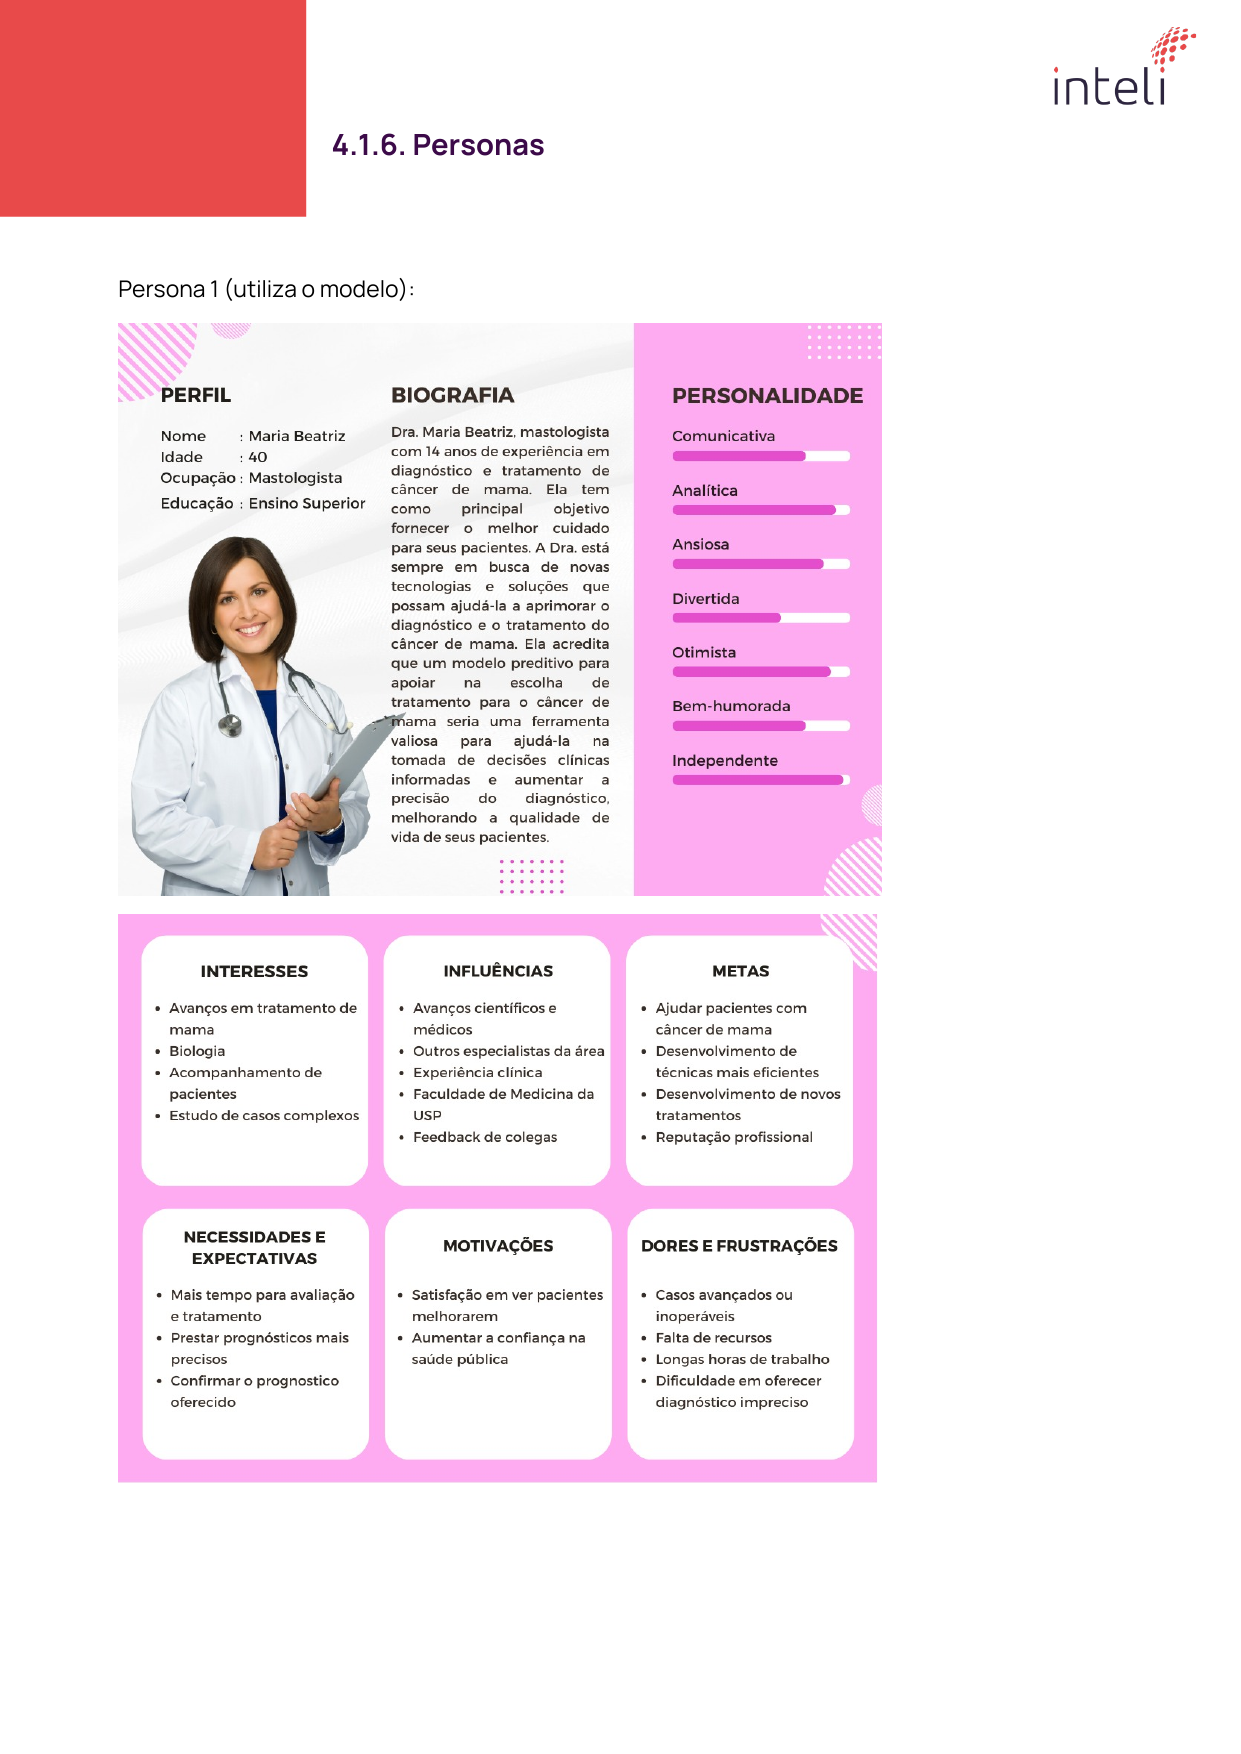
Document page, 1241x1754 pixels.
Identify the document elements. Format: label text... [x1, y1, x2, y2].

picture [0, 0, 307, 217]
picture [1054, 27, 1197, 105]
picture [118, 323, 882, 896]
picture [118, 914, 878, 1483]
subtitle 4.1.6. Personas [118, 124, 1122, 164]
text Persona 1 (utiliza o modelo): [118, 273, 1122, 304]
